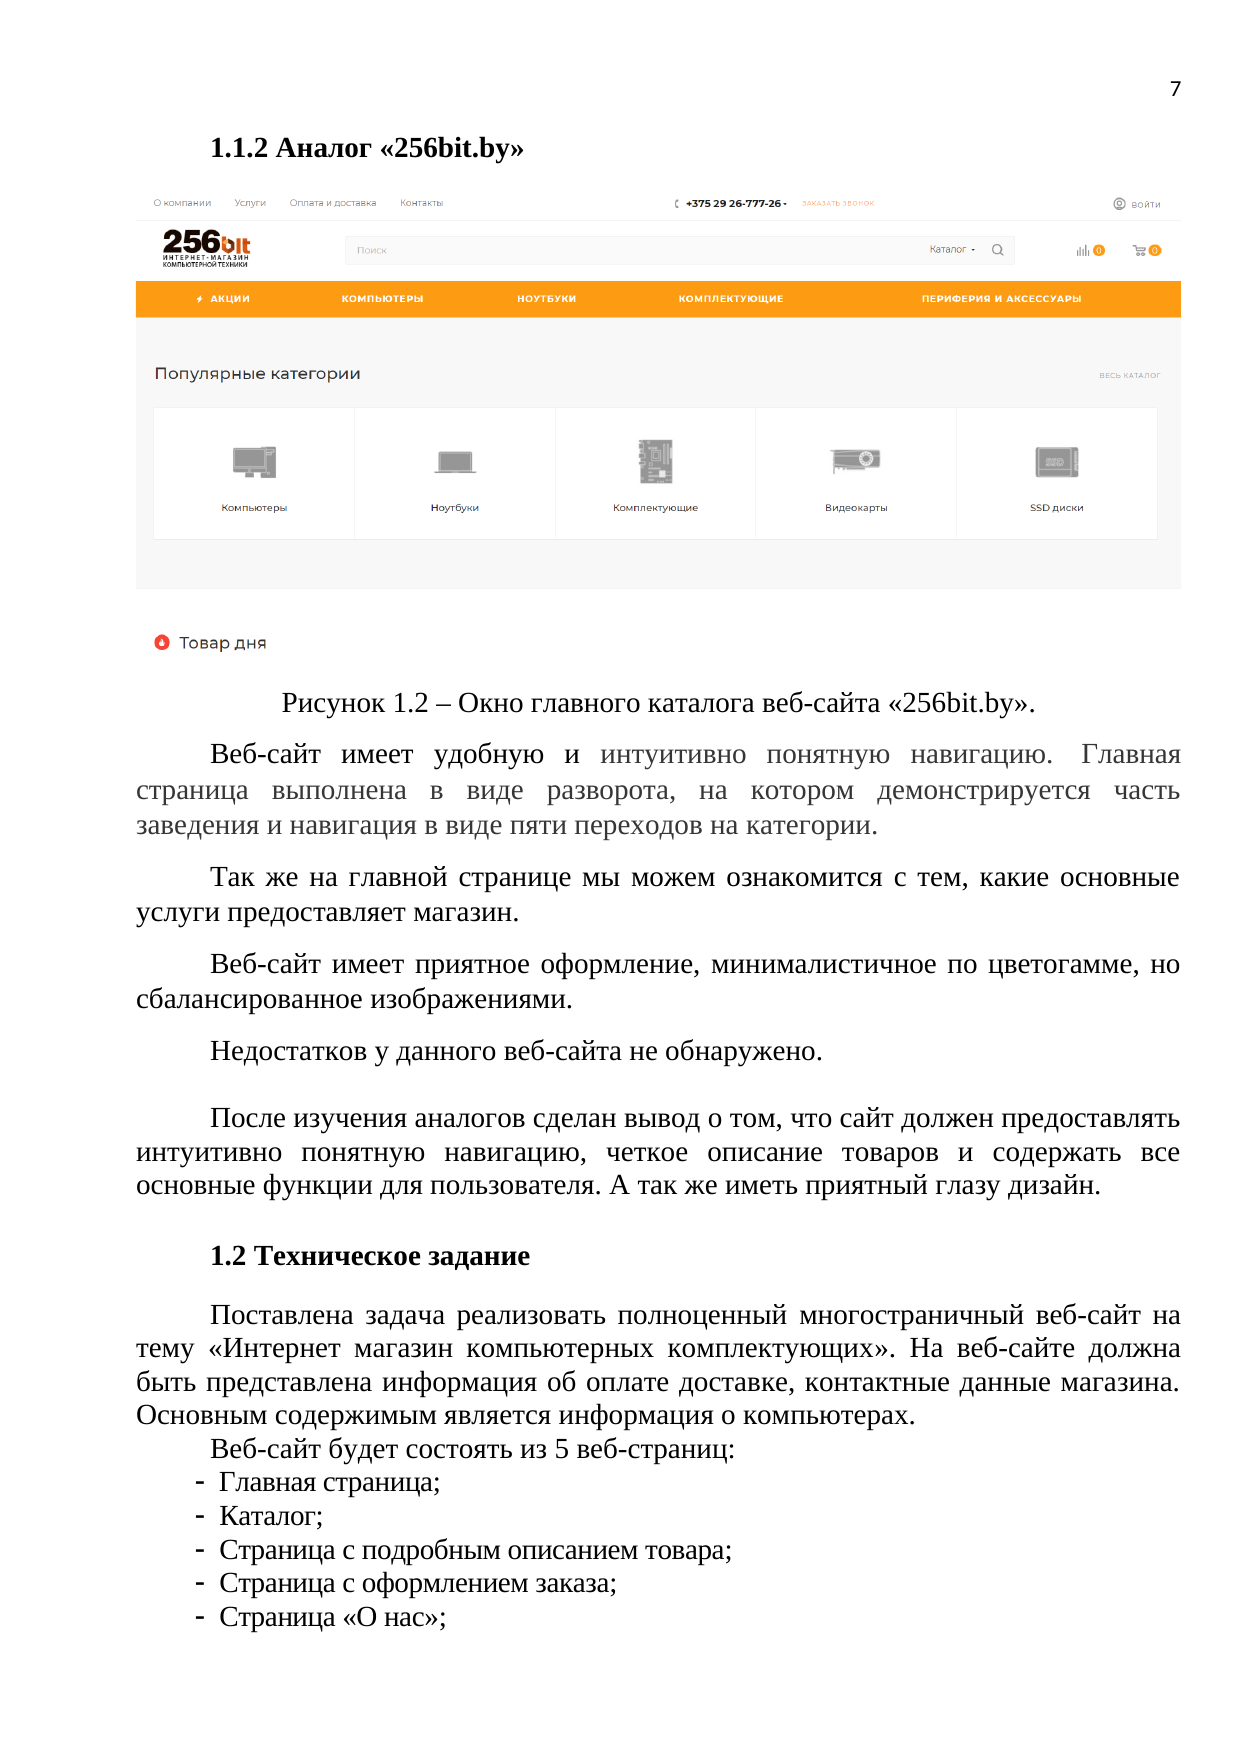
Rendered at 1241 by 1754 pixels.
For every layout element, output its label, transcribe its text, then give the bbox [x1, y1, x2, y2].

text Поставлена задача реализовать полноценный многостраничный веб-сайт на тему «Интернет магазин компьютерных комплектующих». На веб-сайте должна быть представлена информация об оплате доставке, контактные данные магазина. Основным содержимым является информация о компьютерах. [136, 1297, 1181, 1431]
text 1.2 Техническое задание [136, 1238, 1181, 1272]
text Веб-сайт будет состоять из 5 веб-страниц: [136, 1431, 1181, 1464]
text Так же на главной странице мы можем ознакомится с тем, какие основные услуги предоставляет магазин. [136, 859, 1181, 928]
list Каталог; [121, 1498, 1181, 1532]
text Веб-сайт имеет удобную и интуитивно понятную навигацию. Главная страница выполнена в виде разворота, на котором демонстрируется часть заведения и навигация в виде пяти переходов на категории. [136, 737, 1181, 772]
text Рисунок 1.2 – Окно главного каталога веб-сайта «256bit.by». [136, 685, 1181, 718]
text Веб-сайт имеет приятное оформление, минималистичное по цветогамме, но сбалансированное изображениями. [136, 946, 1181, 1015]
list Страница с оформлением заказа; [121, 1566, 1181, 1599]
text 1.1.2 Аналог «256bit.by» [136, 130, 1181, 163]
picture [135, 188, 1182, 667]
list Страница с подробным описанием товара; [121, 1532, 1181, 1566]
text После изучения аналогов сделан вывод о том, что сайт должен предоставлять интуитивно понятную навигацию, четкое описание товаров и содержать все основные функции для пользователя. А так же иметь приятный глазу дизайн. [136, 1100, 1181, 1201]
list Страница «О нас»; [121, 1599, 1181, 1633]
list Главная страница; [121, 1464, 1181, 1498]
text Веб-сайт имеет удобную и интуитивно понятную навигацию. Главная страница выполнена в виде разворота, на котором демонстрируется часть заведения и навигация в виде пяти переходов на категории. [136, 805, 1181, 841]
text Недостатков у данного веб-сайта не обнаружено. [136, 1033, 1181, 1067]
